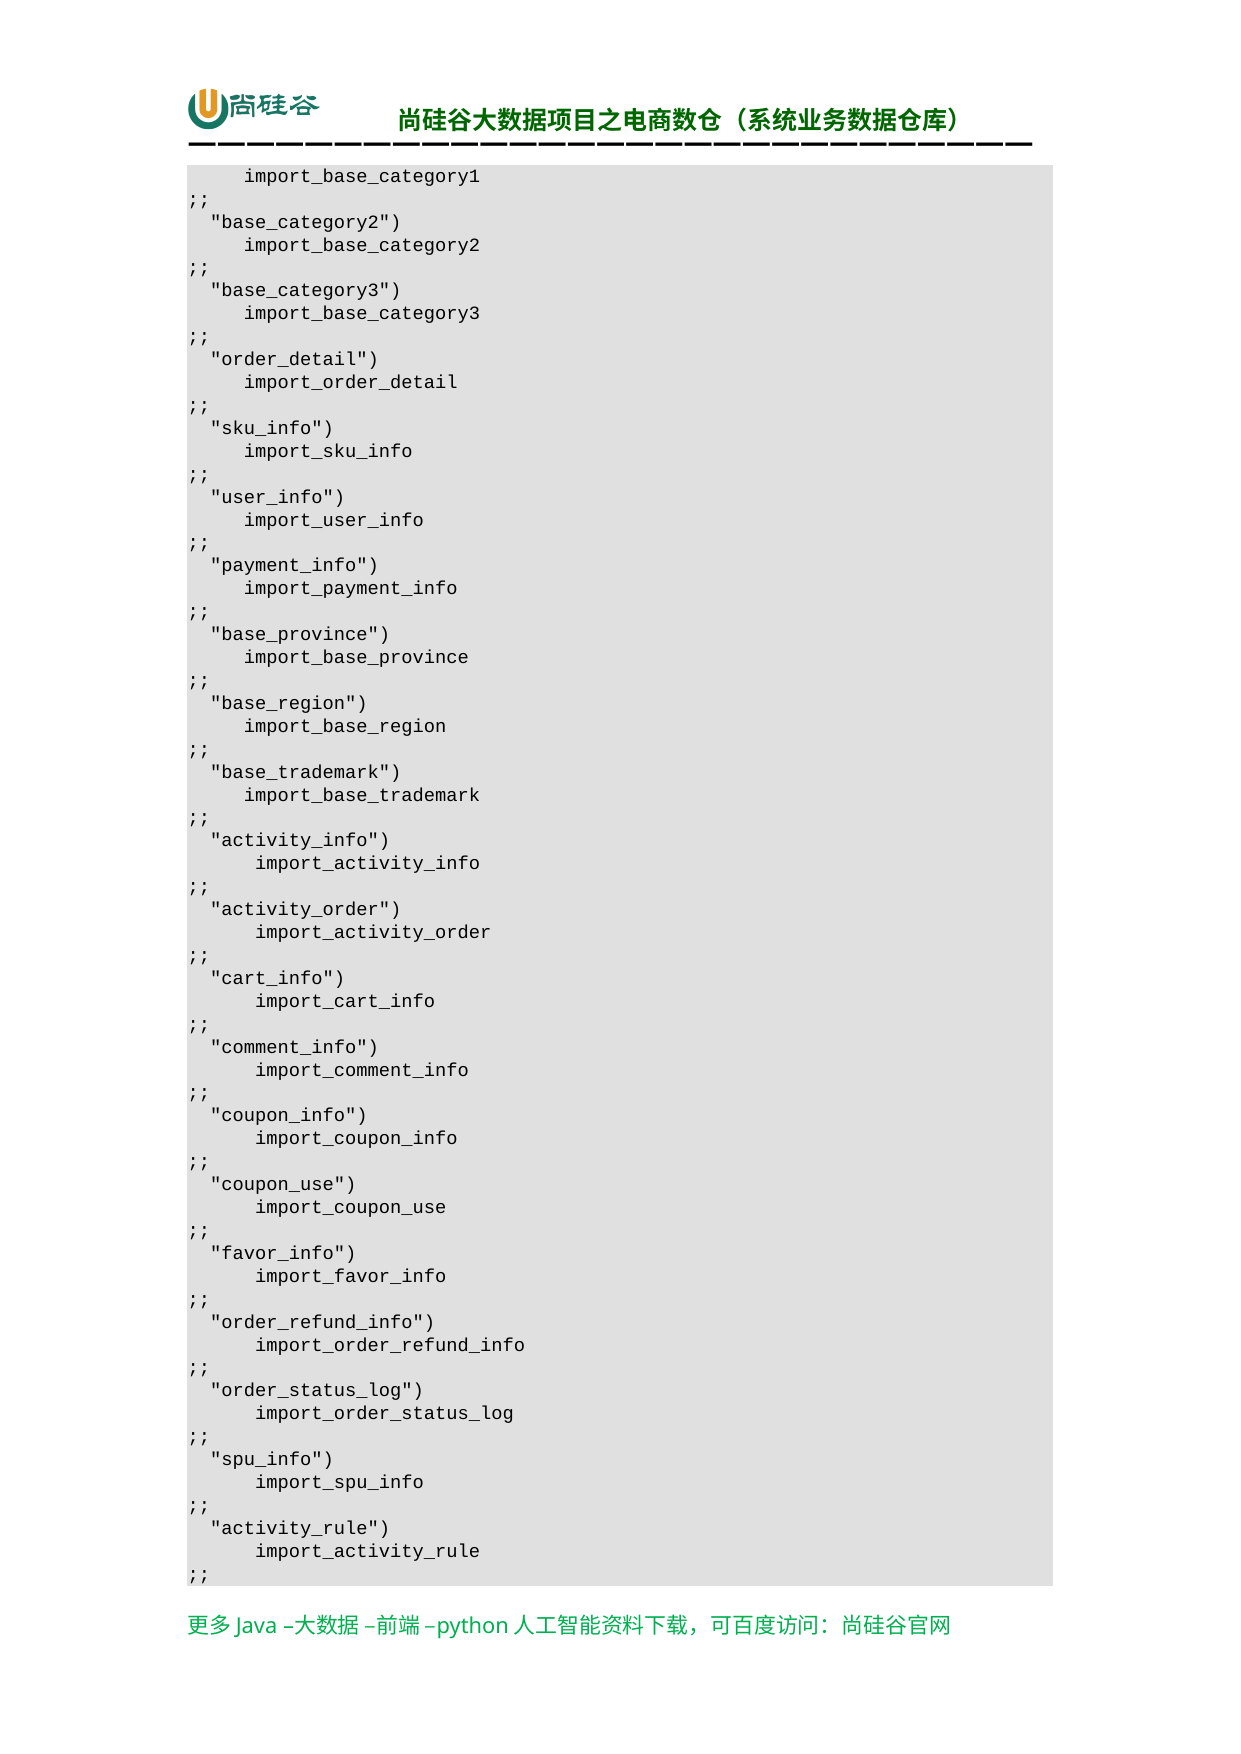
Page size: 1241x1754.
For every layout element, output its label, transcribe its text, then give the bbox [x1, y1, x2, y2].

text "base_category2") [187, 211, 1053, 234]
text "payment_info") [187, 554, 1053, 577]
text ;; [187, 1357, 1053, 1379]
text ;; [187, 188, 1053, 211]
text "user_info") [187, 486, 1053, 509]
text ;; [187, 875, 1053, 898]
text import_order_status_log [187, 1402, 1053, 1425]
text "base_region") [187, 692, 1053, 715]
text "spu_info") [187, 1448, 1053, 1471]
text "favor_info") [187, 1242, 1053, 1265]
text import_coupon_info [187, 1127, 1053, 1150]
text ;; [187, 1150, 1053, 1173]
text import_cart_info [187, 990, 1053, 1013]
text ;; [187, 1082, 1053, 1104]
text ;; [187, 257, 1053, 279]
text ;; [187, 1425, 1053, 1448]
text import_user_info [187, 509, 1053, 532]
text "activity_order") [187, 898, 1053, 921]
picture [187, 88, 321, 130]
text ;; [187, 738, 1053, 761]
text ;; [187, 1563, 1053, 1586]
text "base_province") [187, 623, 1053, 646]
text "comment_info") [187, 1036, 1053, 1059]
text import_payment_info [187, 577, 1053, 600]
text import_base_category2 [187, 234, 1053, 257]
text ;; [187, 1494, 1053, 1517]
text import_base_category3 [187, 302, 1053, 325]
text "sku_info") [187, 417, 1053, 440]
text ;; [187, 669, 1053, 692]
text import_base_region [187, 715, 1053, 738]
text ;; [187, 394, 1053, 417]
text ;; [187, 463, 1053, 486]
text "order_detail") [187, 348, 1053, 371]
text import_base_trademark [187, 784, 1053, 807]
text "activity_rule") [187, 1517, 1053, 1540]
text "base_trademark") [187, 761, 1053, 784]
text import_activity_order [187, 921, 1053, 944]
text "coupon_use") [187, 1173, 1053, 1196]
text ;; [187, 325, 1053, 348]
text import_activity_rule [187, 1540, 1053, 1563]
text ;; [187, 1013, 1053, 1036]
text import_order_refund_info [187, 1334, 1053, 1357]
text "activity_info") [187, 829, 1053, 852]
text ;; [187, 532, 1053, 554]
text import_sku_info [187, 440, 1053, 463]
text import_activity_info [187, 852, 1053, 875]
text "order_refund_info") [187, 1311, 1053, 1334]
text import_comment_info [187, 1059, 1053, 1082]
text ;; [187, 1219, 1053, 1242]
text import_base_province [187, 646, 1053, 669]
text "base_category3") [187, 279, 1053, 302]
text import_base_category1 [187, 165, 1053, 188]
text "coupon_info") [187, 1104, 1053, 1127]
text ;; [187, 600, 1053, 623]
text "order_status_log") [187, 1379, 1053, 1402]
text import_coupon_use [187, 1196, 1053, 1219]
text import_favor_info [187, 1265, 1053, 1288]
text ;; [187, 944, 1053, 967]
text import_spu_info [187, 1471, 1053, 1494]
text import_order_detail [187, 371, 1053, 394]
text ;; [187, 1288, 1053, 1311]
text "cart_info") [187, 967, 1053, 990]
text ;; [187, 807, 1053, 829]
